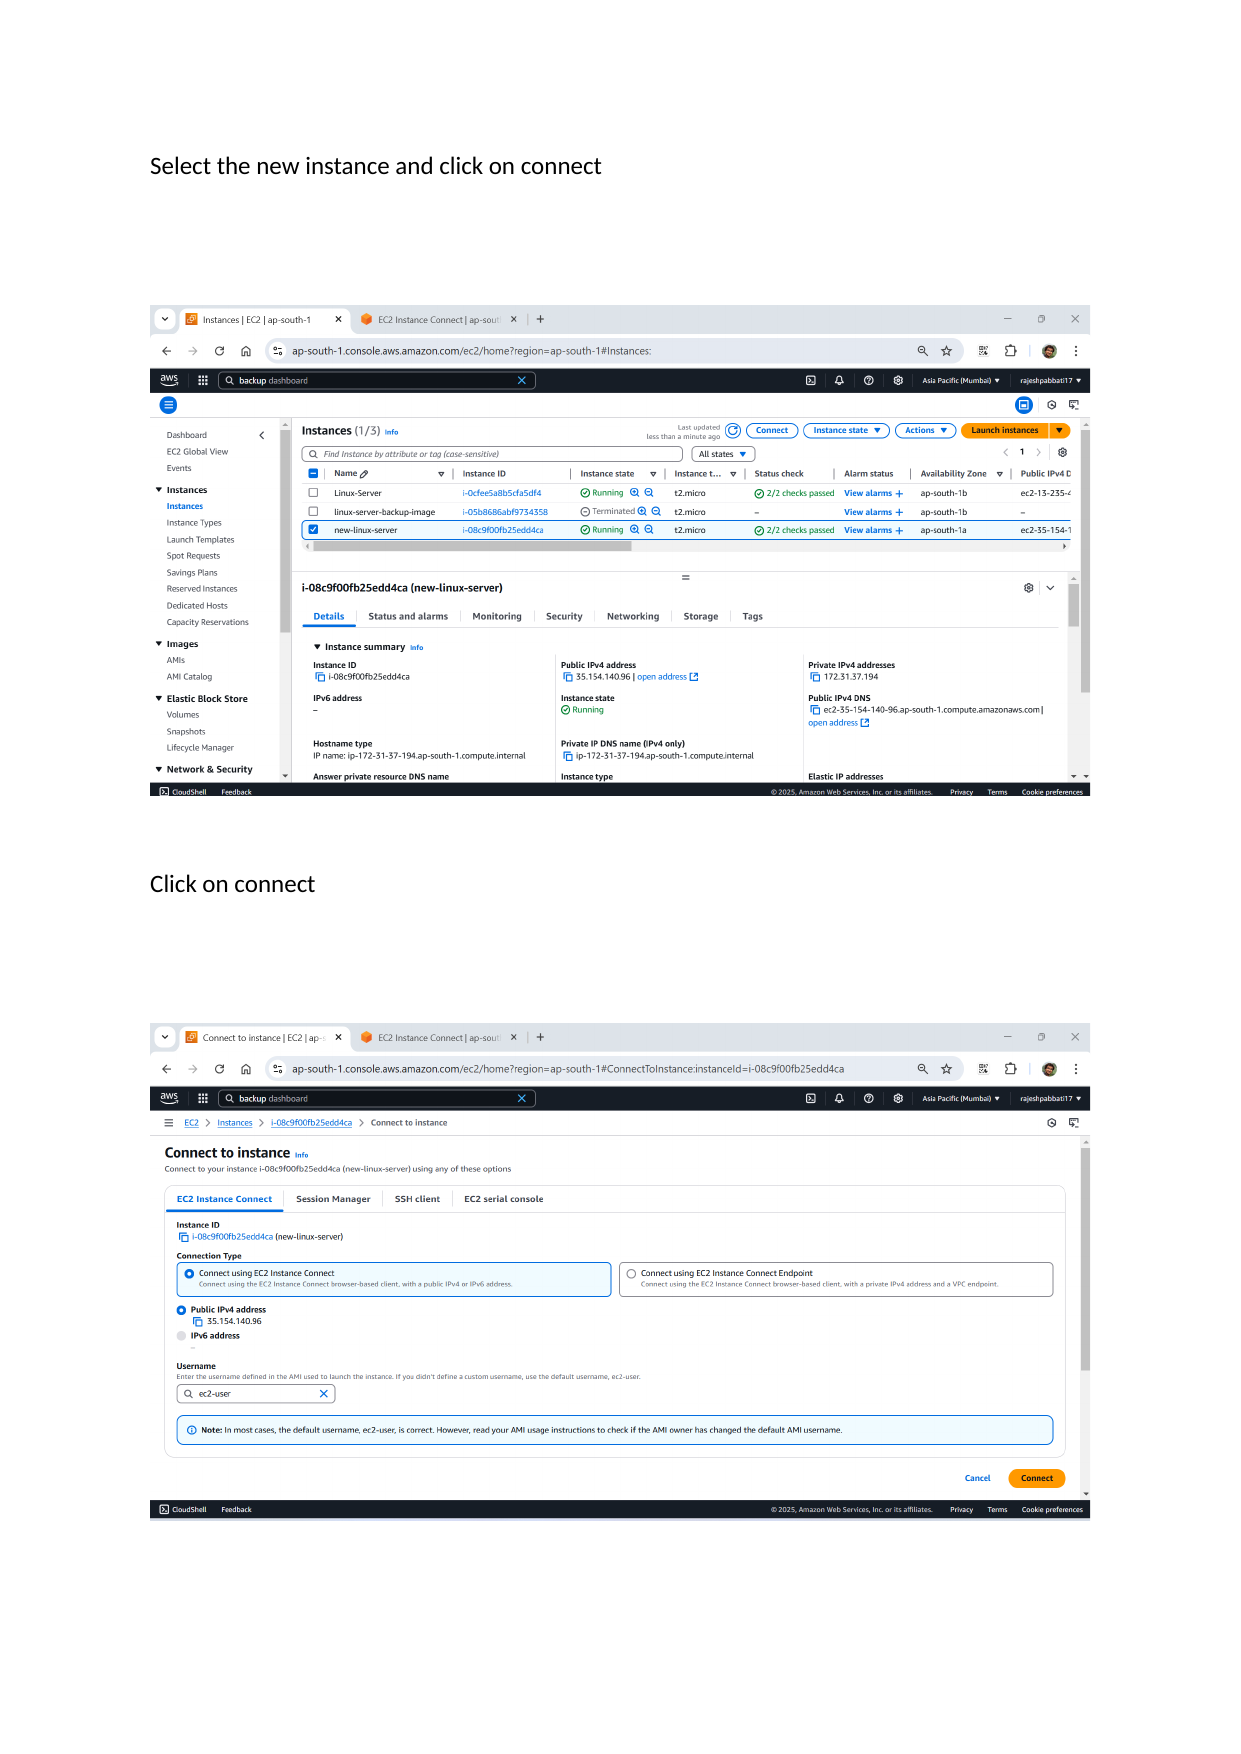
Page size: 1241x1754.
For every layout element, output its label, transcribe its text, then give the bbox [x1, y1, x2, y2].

picture [150, 1023, 1091, 1521]
text Select the new instance and click on connect [150, 150, 1090, 181]
text Click on connect [150, 868, 1090, 898]
picture [150, 305, 1091, 796]
